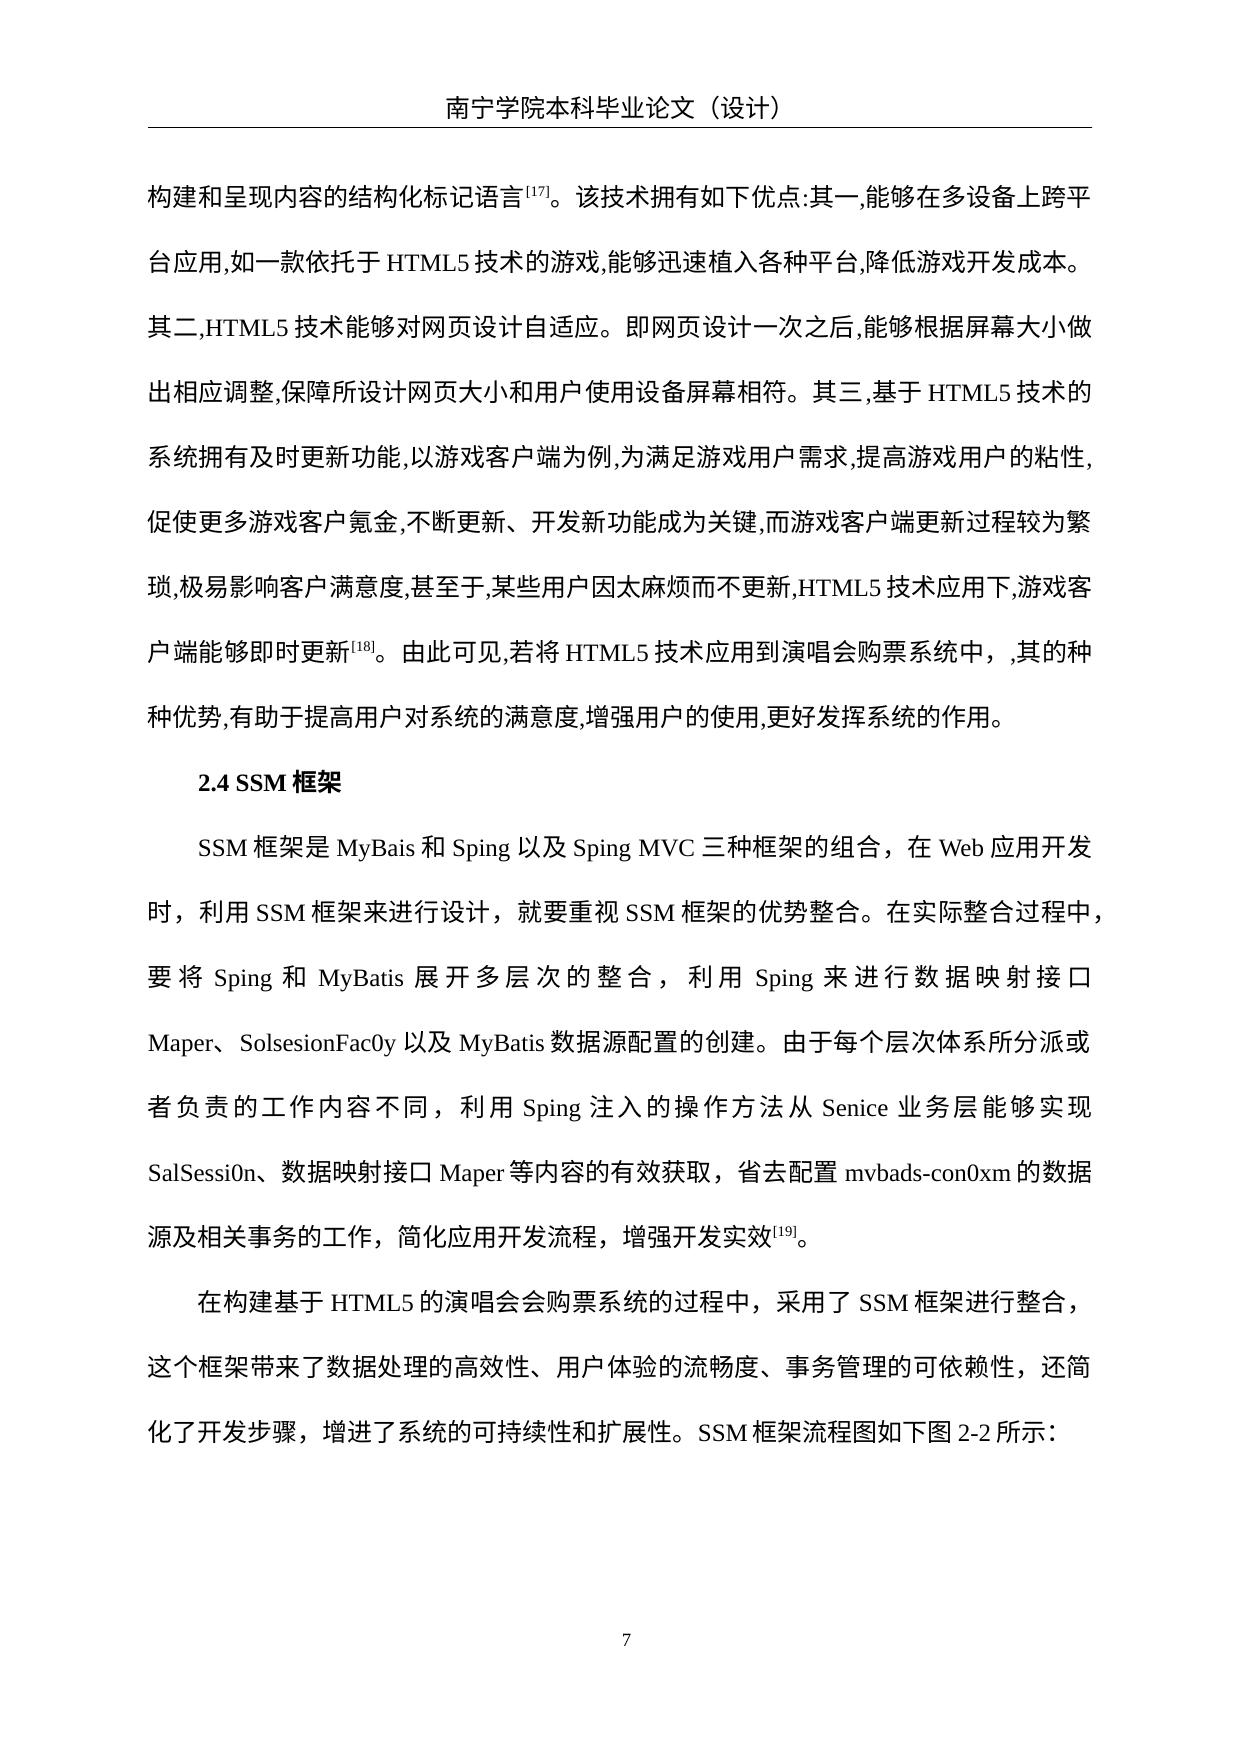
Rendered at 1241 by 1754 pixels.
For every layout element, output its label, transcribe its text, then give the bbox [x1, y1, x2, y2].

text SSM框架是MyBais和Sping以及Sping MVC三种框架的组合，在Web应用开发时，利用SSM框架来进行设计，就要重视SSM框架的优势整合。在实际整合过程中，要将Sping和MyBatis展开多层次的整合，利用Sping来进行数据映射接口Maper、SolsesionFac0y以及MyBatis数据源配置的创建。由于每个层次体系所分派或者负责的工作内容不同，利用Sping注入的操作方法从Senice业务层能够实现SalSessi0n、数据映射接口Maper等内容的有效获取，省去配置mvbads-con0xm的数据源及相关事务的工作，简化应用开发流程，增强开发实效[19]。 [148, 813, 1092, 1268]
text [148, 163, 1092, 748]
subtitle 2.4 SSM框架 [148, 748, 1092, 813]
text 在构建基于HTML5的演唱会会购票系统的过程中，采用了SSM框架进行整合，这个框架带来了数据处理的高效性、用户体验的流畅度、事务管理的可依赖性，还简化了开发步骤，增进了系统的可持续性和扩展性。SSM框架流程图如下图2-2所示： [148, 1268, 1092, 1463]
